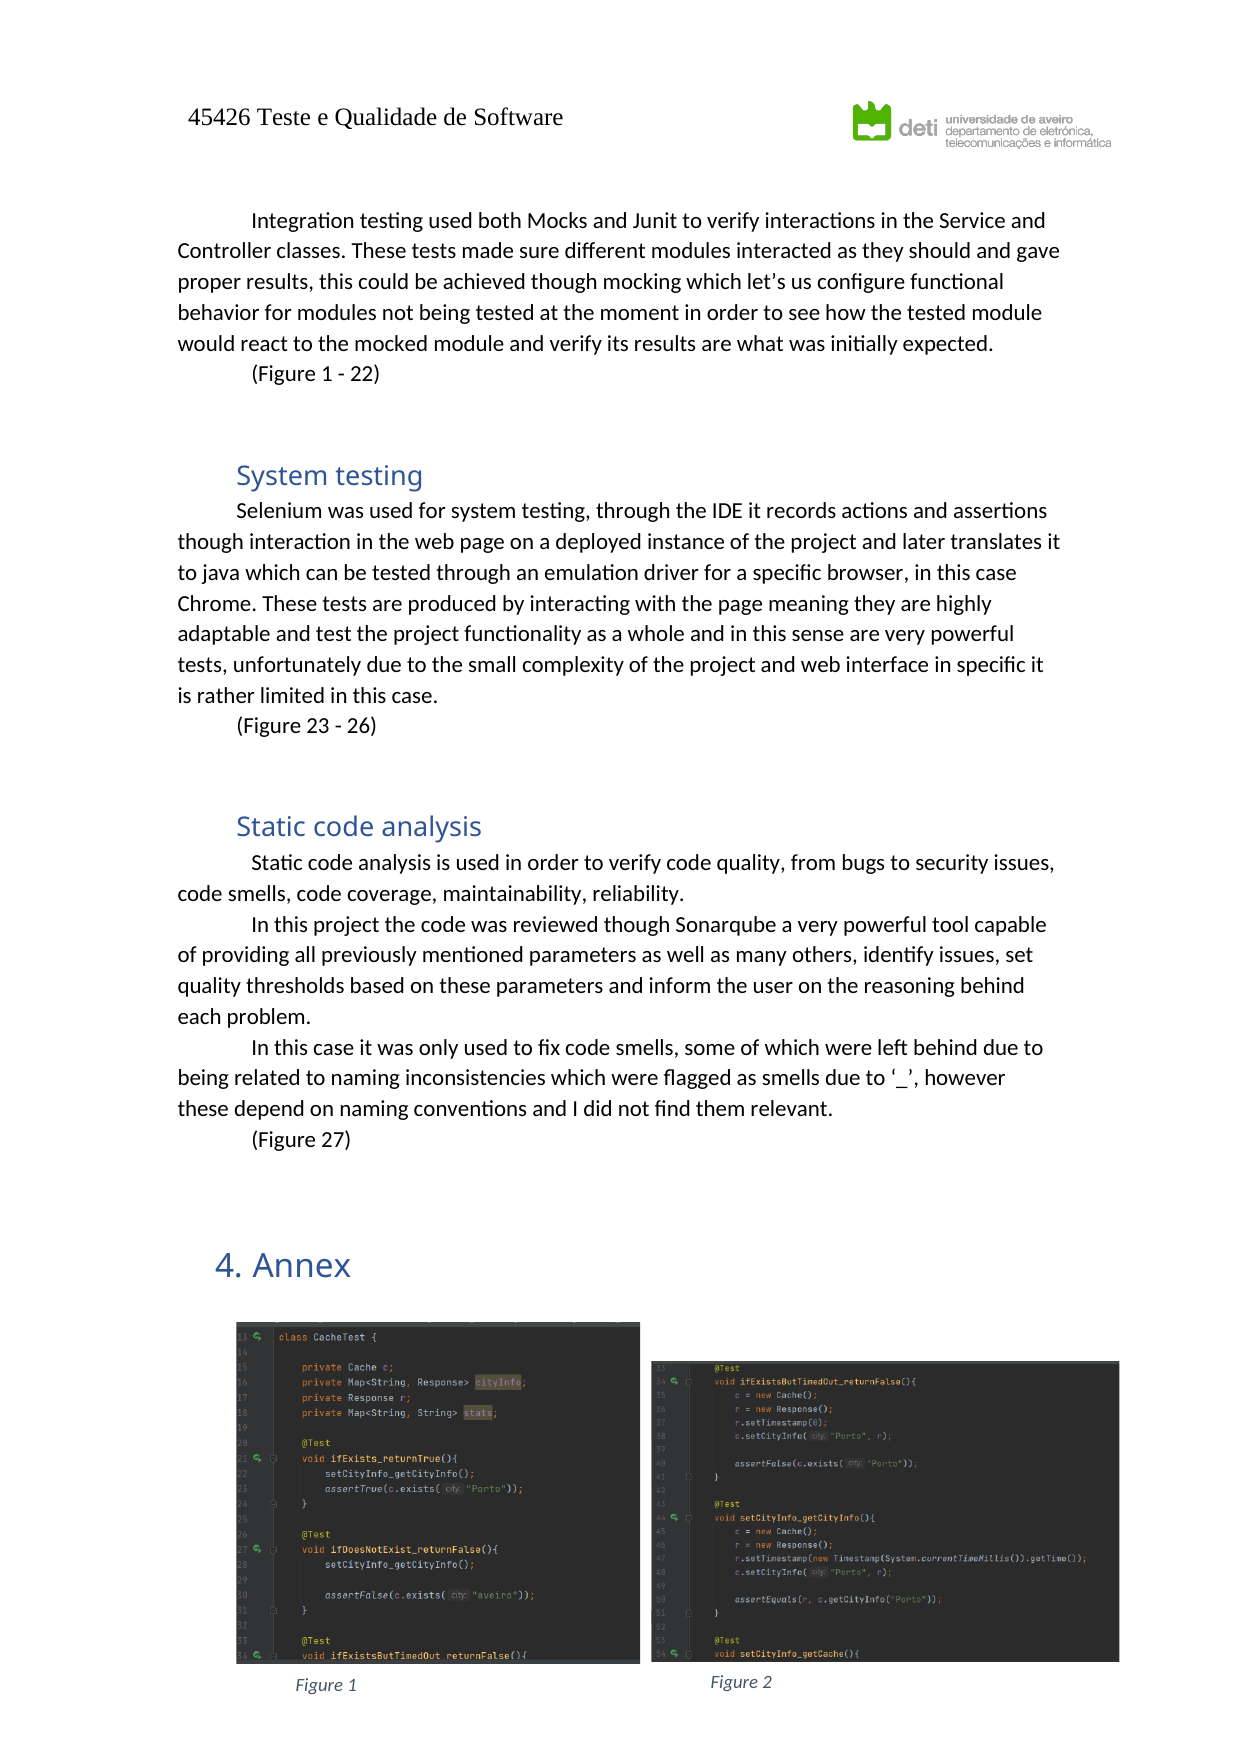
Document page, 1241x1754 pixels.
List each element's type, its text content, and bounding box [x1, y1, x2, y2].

subtitle Static code analysis [236, 808, 1063, 845]
text Selenium was used for system testing, through the IDE it records actions and assertions though interaction in the web page on a deployed instance of the project and later translates it to java which can be tested through an emulation driver for a specific browser, in this case Chrome. These tests are produced by interacting with the page meaning they are highly adaptable and test the project functionality as a whole and in this sense are very powerful tests, unfortunately due to the small complexity of the project and web interface in specific it is rather limited in this case. [177, 496, 1063, 709]
text Integration testing used both Mocks and Junit to verify interactions in the Service and Controller classes. These tests made sure different modules interacted as they should and gave proper results, this could be achieved though mocking which let’s us configure functional behavior for modules not being tested at the moment in order to see how the tested module would react to the mocked module and verify its results are what was initially expected. [177, 206, 1063, 357]
text In this case it was only used to fix code smells, some of which were left behind due to being related to naming inconsistencies which were flagged as smells due to ‘_’, however these depend on naming conventions and I did not find them relevant. [177, 1033, 1063, 1122]
picture [852, 101, 1112, 150]
text (Figure 1 - 22) [177, 359, 1063, 388]
picture [236, 1322, 641, 1664]
text Static code analysis is used in order to verify code quality, from bugs to security issues, code smells, code coverage, maintainability, reliability. [177, 848, 1063, 907]
text In this project the code was reviewed though Sonarqube a very powerful tool capable of providing all previously mentioned parameters as well as many others, identify issues, set quality thresholds based on these parameters and inform the user on the reasoning behind each problem. [177, 910, 1063, 1030]
subtitle System testing [236, 456, 1063, 493]
subtitle Annex [215, 1242, 1063, 1288]
text (Figure 23 - 26) [177, 712, 1063, 739]
text (Figure 27) [177, 1125, 1063, 1153]
picture [651, 1361, 1120, 1662]
